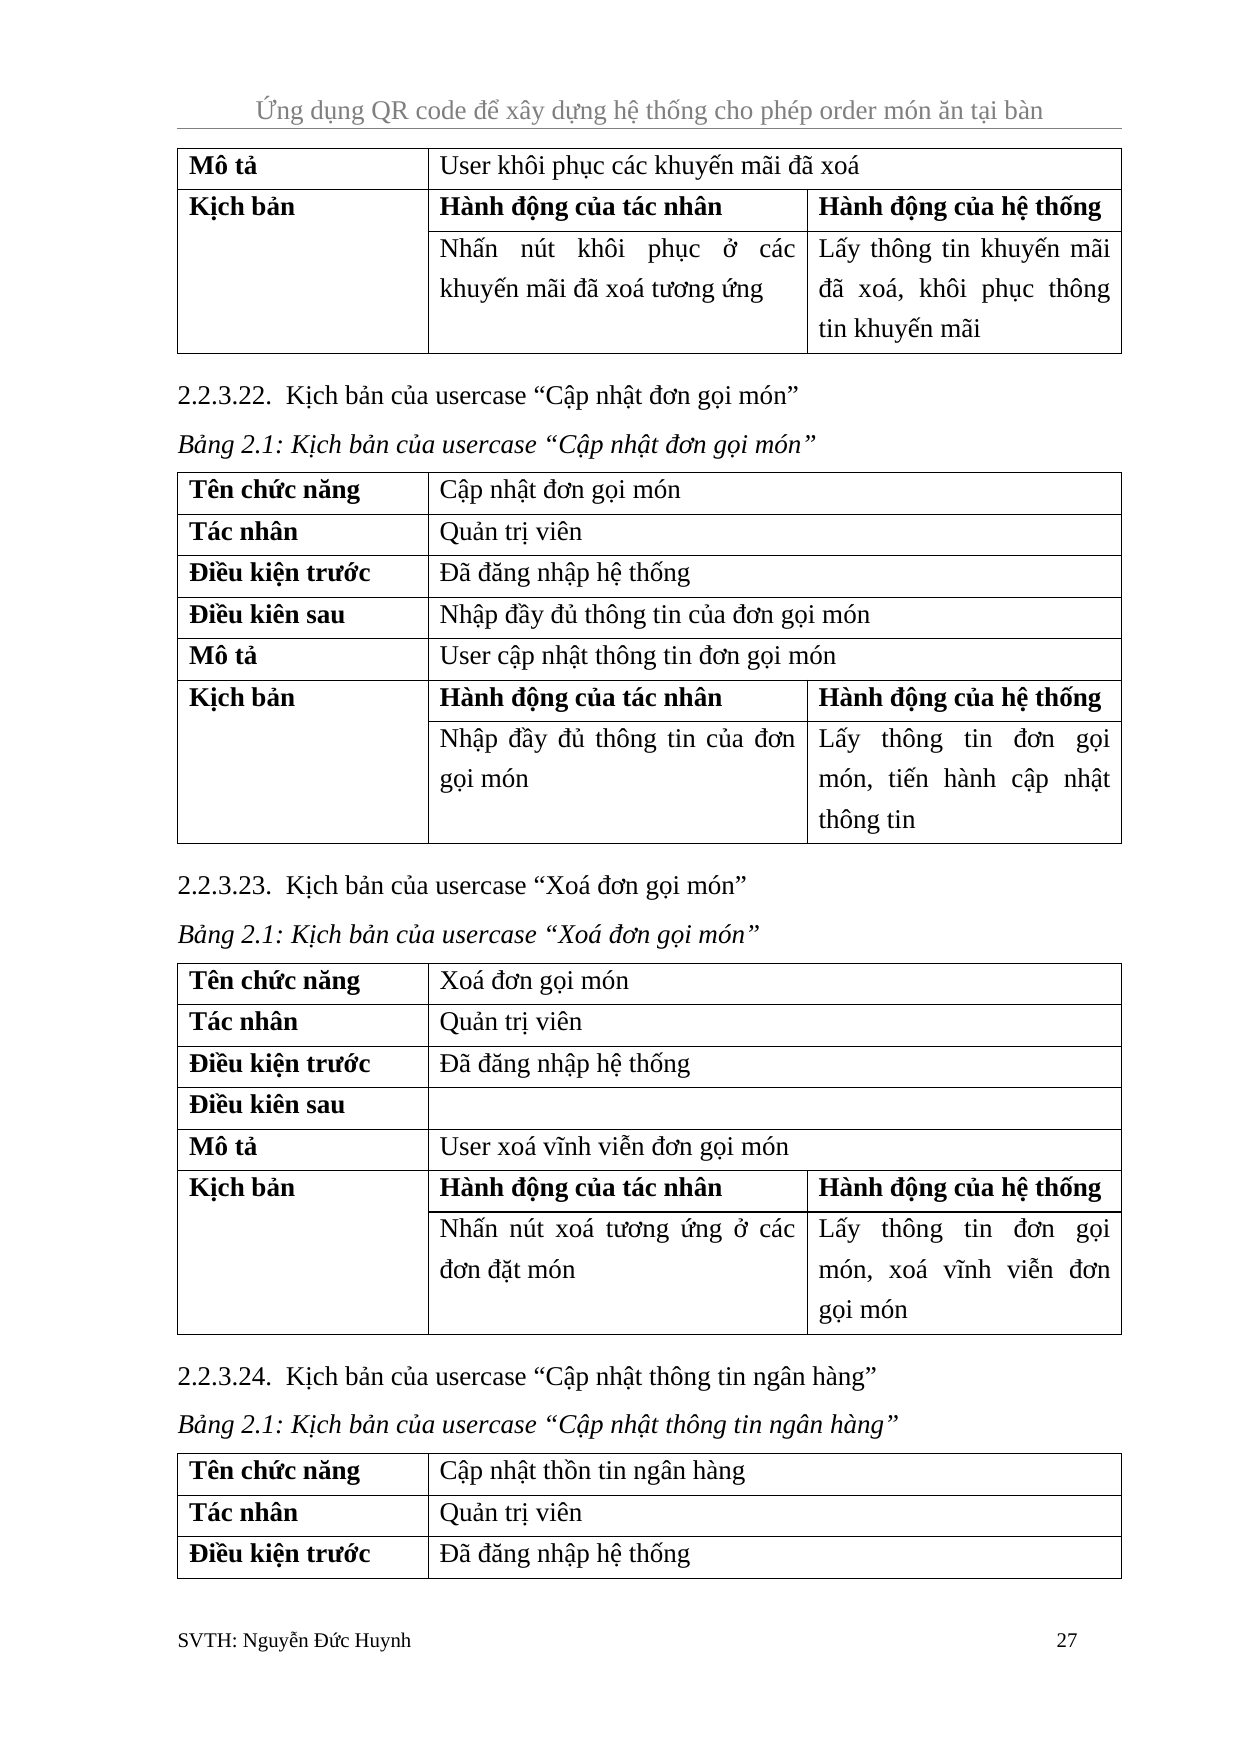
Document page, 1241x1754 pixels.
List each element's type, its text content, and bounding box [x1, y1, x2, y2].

table_cell Điều kiên sau [178, 598, 428, 638]
table_cell Kịch bản [178, 681, 428, 843]
table_cell User xoá vĩnh viễn đơn gọi món [429, 1130, 1121, 1170]
table_header Xoá đơn gọi món [429, 964, 1121, 1004]
table_header Cập nhật đơn gọi món [429, 473, 1121, 514]
table_cell Hành động của hệ thống [808, 1171, 1121, 1211]
subtitle Kịch bản của usercase “Xoá đơn gọi món” [177, 918, 1122, 949]
table_cell Quản trị viên [429, 1005, 1121, 1046]
table_cell Nhấn nút xoá tương ứng ở các đơn đặt món [429, 1213, 807, 1334]
table_cell Tác nhân [178, 515, 428, 555]
table_cell Nhập đầy đủ thông tin của đơn gọi món [429, 598, 1121, 638]
table_cell Đã đăng nhập hệ thống [429, 1047, 1121, 1087]
table_cell Đã đăng nhập hệ thống [429, 1537, 1121, 1577]
subtitle Kịch bản của usercase “Cập nhật đơn gọi món” [177, 428, 1122, 459]
table_cell Lấy thông tin đơn gọi món, tiến hành cập nhật thông tin [808, 722, 1121, 843]
table_cell Hành động của tác nhân [429, 190, 807, 231]
subtitle Kịch bản của usercase “Xoá đơn gọi món” [177, 869, 1122, 901]
table_cell Mô tả [178, 639, 428, 679]
table_cell Lấy thông tin khuyến mãi đã xoá, khôi phục thông tin khuyến mãi [808, 232, 1121, 353]
table_cell Hành động của tác nhân [429, 1171, 807, 1211]
table_cell Nhập đầy đủ thông tin của đơn gọi món [429, 722, 807, 843]
table_cell Quản trị viên [429, 515, 1121, 555]
subtitle Kịch bản của usercase “Cập nhật đơn gọi món” [177, 379, 1122, 410]
table_cell Quản trị viên [429, 1496, 1121, 1536]
table_cell Kịch bản [178, 190, 428, 353]
table_cell [429, 1088, 1121, 1128]
table_header Tên chức năng [178, 1454, 428, 1494]
table_cell Mô tả [178, 149, 428, 189]
table_cell Lấy thông tin đơn gọi món, xoá vĩnh viễn đơn gọi món [808, 1213, 1121, 1334]
table_cell User khôi phục các khuyến mãi đã xoá [429, 149, 1121, 189]
subtitle Kịch bản của usercase “Cập nhật thông tin ngân hàng” [177, 1360, 1122, 1391]
table_cell Nhấn nút khôi phục ở các khuyến mãi đã xoá tương ứng [429, 232, 807, 353]
table_cell Mô tả [178, 1130, 428, 1170]
table_cell Hành động của hệ thống [808, 681, 1121, 721]
table_cell Hành động của tác nhân [429, 681, 807, 721]
table_header Tên chức năng [178, 473, 428, 514]
table_header Tên chức năng [178, 964, 428, 1004]
table_cell Điều kiện trước [178, 556, 428, 597]
table_header Cập nhật thồn tin ngân hàng [429, 1454, 1121, 1494]
table_cell Kịch bản [178, 1171, 428, 1334]
table_cell Tác nhân [178, 1496, 428, 1536]
table_cell Tác nhân [178, 1005, 428, 1046]
table_cell Điều kiện trước [178, 1047, 428, 1087]
subtitle Kịch bản của usercase “Cập nhật thông tin ngân hàng” [177, 1408, 1122, 1440]
table_cell User cập nhật thông tin đơn gọi món [429, 639, 1121, 679]
table_cell Điều kiện trước [178, 1537, 428, 1577]
table_cell Đã đăng nhập hệ thống [429, 556, 1121, 597]
table_cell Hành động của hệ thống [808, 190, 1121, 231]
table_cell Điều kiên sau [178, 1088, 428, 1128]
